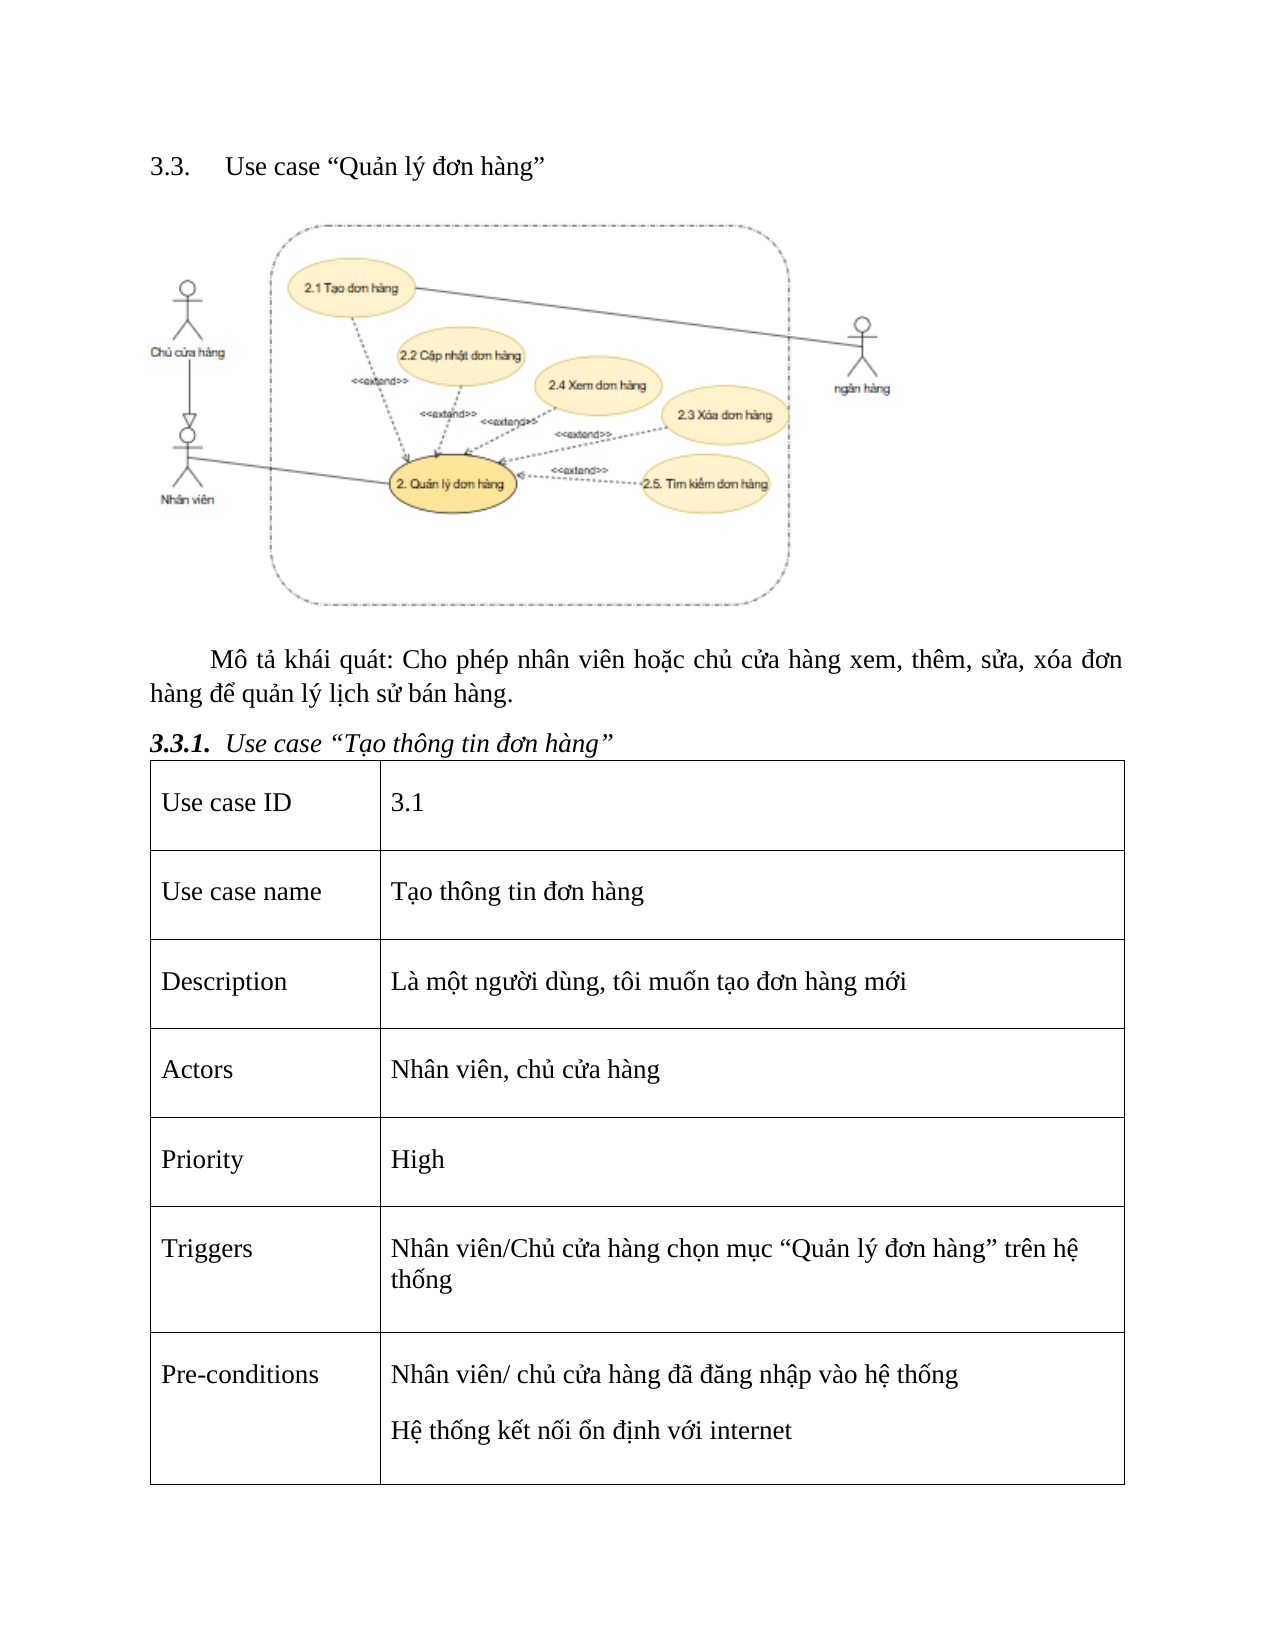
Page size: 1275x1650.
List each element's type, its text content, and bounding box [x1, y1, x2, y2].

table_cell High [381, 1118, 1124, 1206]
table_cell Pre-conditions [151, 1333, 380, 1484]
table_cell Là một người dùng, tôi muốn tạo đơn hàng mới [381, 940, 1124, 1028]
subtitle Use case “Tạo thông tin đơn hàng” [150, 727, 1125, 758]
picture [150, 183, 901, 625]
table_header Use case ID [151, 761, 380, 849]
table_cell Triggers [151, 1207, 380, 1332]
table_header 3.1 [381, 761, 1124, 849]
table_cell Priority [151, 1118, 380, 1206]
table_cell Use case name [151, 851, 380, 938]
text Mô tả khái quát: Cho phép nhân viên hoặc chủ cửa hàng xem, thêm, sửa, xóa đơn hàng để quản lý lịch sử bán hàng. [150, 643, 1125, 708]
subtitle Use case “Quản lý đơn hàng” [150, 150, 1125, 181]
table_cell Actors [151, 1029, 380, 1117]
table_cell Tạo thông tin đơn hàng [381, 851, 1124, 938]
table_cell Nhân viên/Chủ cửa hàng chọn mục “Quản lý đơn hàng” trên hệ thống [381, 1207, 1124, 1332]
table_cell Nhân viên/ chủ cửa hàng đã đăng nhập vào hệ thống Hệ thống kết nối ổn định với internet [381, 1333, 1124, 1484]
table_cell Nhân viên, chủ cửa hàng [381, 1029, 1124, 1117]
table_cell Description [151, 940, 380, 1028]
